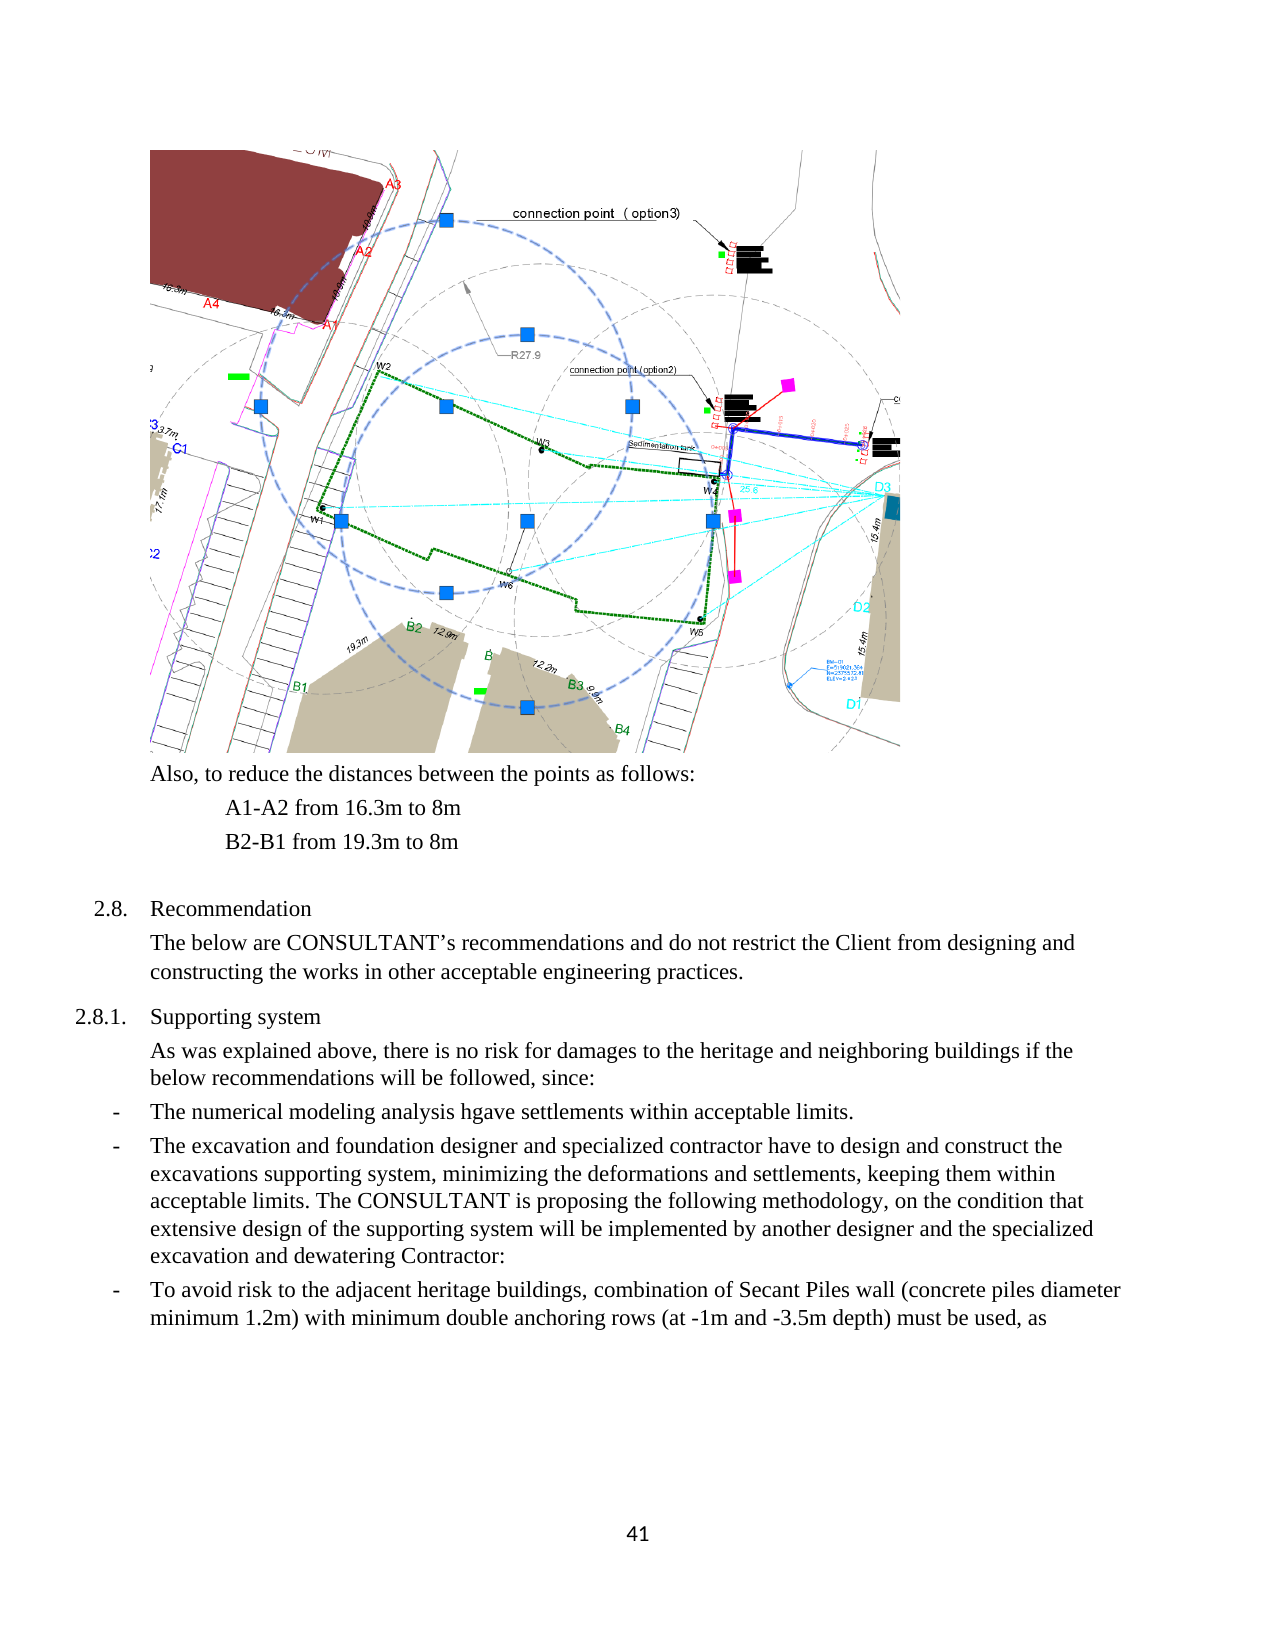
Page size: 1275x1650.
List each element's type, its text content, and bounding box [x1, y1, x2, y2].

text Also, to reduce the distances between the points as follows: [150, 760, 1125, 786]
subtitle Supporting system [75, 1003, 1125, 1029]
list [112, 1276, 1125, 1330]
picture [150, 150, 901, 753]
text The below are CONSULTANT’s recommendations and do not restrict the Client from designing and constructing the works in other acceptable engineering practices. [150, 929, 1125, 984]
text As was explained above, there is no risk for damages to the heritage and neighboring buildings if the below recommendations will be followed, since: [150, 1037, 1125, 1091]
list The excavation and foundation designer and specialized contractor have to design and construct the excavations supporting system, minimizing the deformations and settlements, keeping them within acceptable limits. The CONSULTANT is proposing the following methodology, on the condition that extensive design of the supporting system will be implemented by another designer and the specialized excavation and dewatering Contractor: [112, 1132, 1125, 1269]
text B2-B1 from 19.3m to 8m [150, 828, 1125, 854]
text A1-A2 from 16.3m to 8m [150, 794, 1125, 820]
list The numerical modeling analysis hgave settlements within acceptable limits. [112, 1098, 1125, 1124]
subtitle Recommendation [94, 896, 1125, 922]
